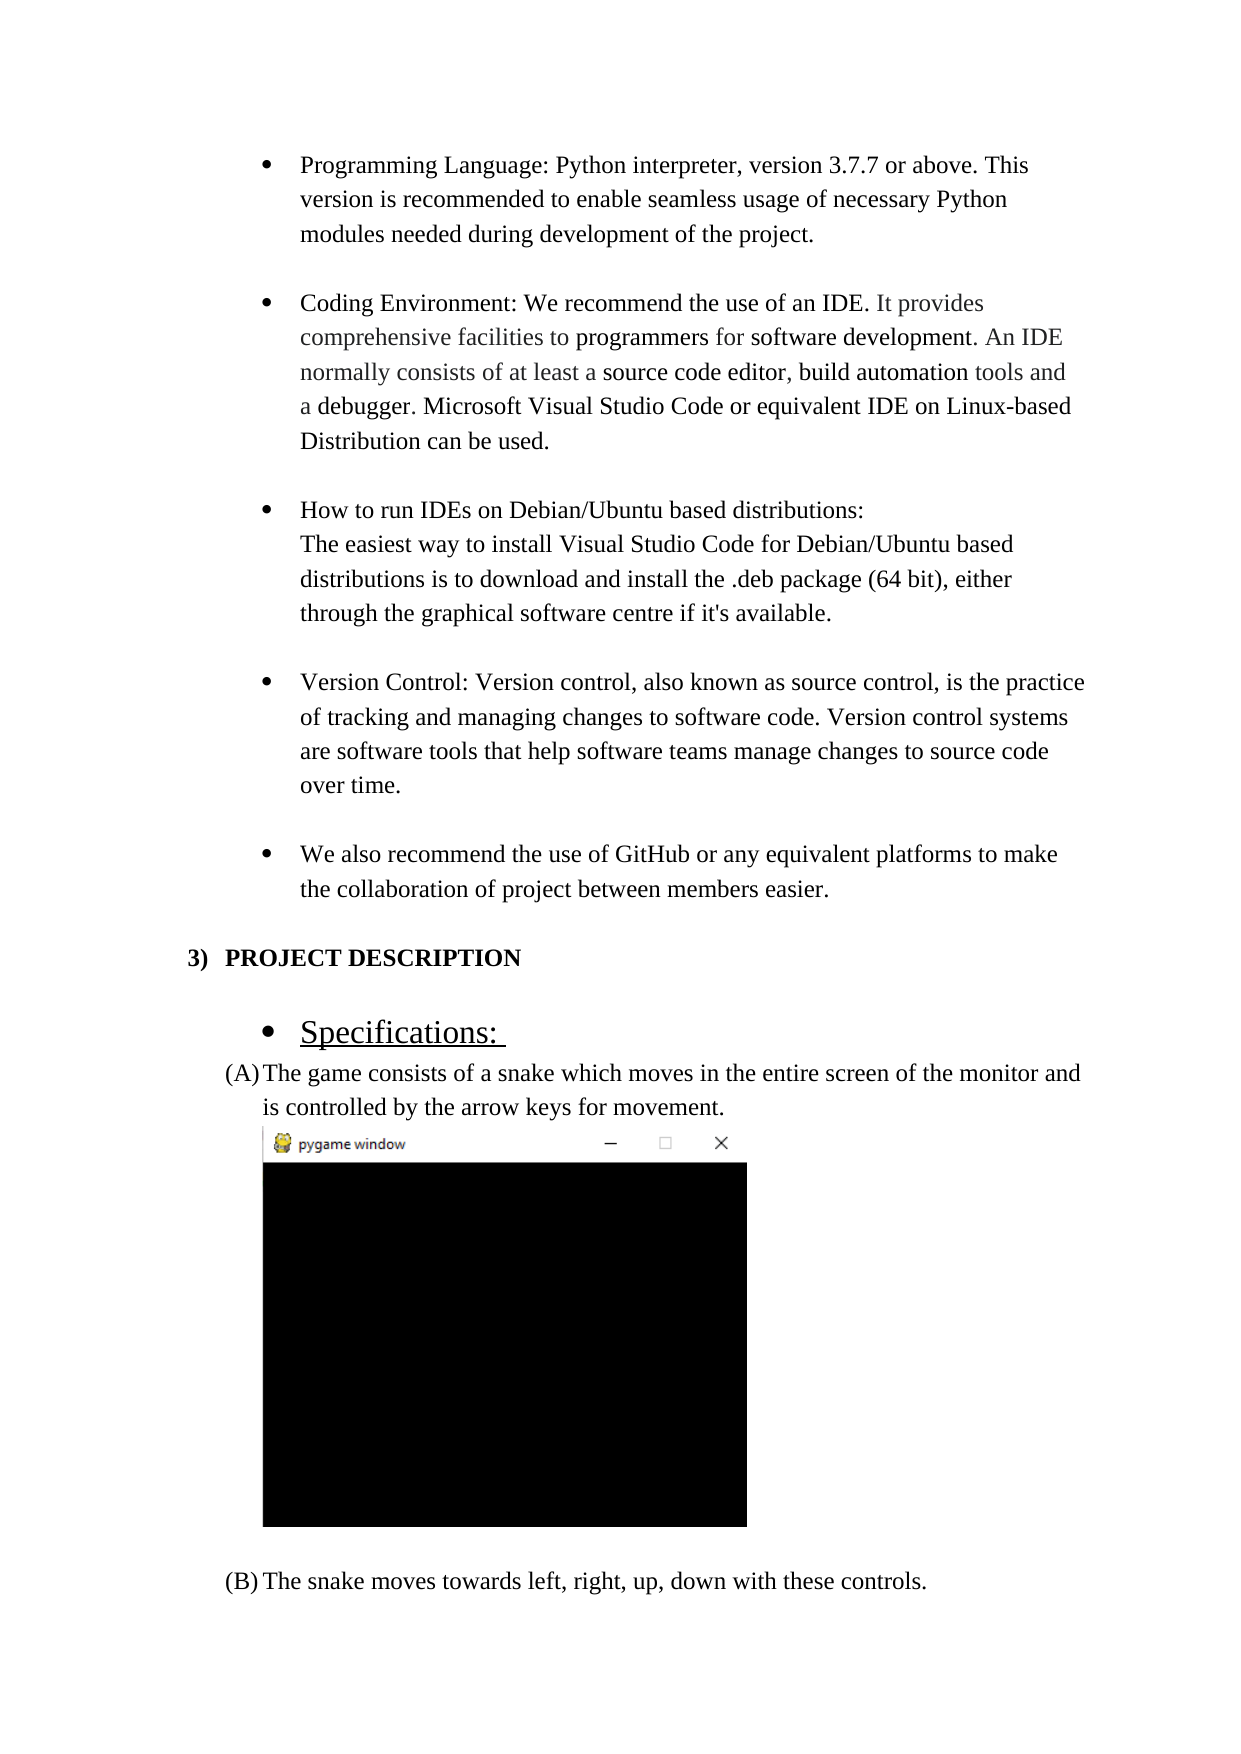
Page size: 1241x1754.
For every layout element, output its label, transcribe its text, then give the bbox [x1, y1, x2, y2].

list Specifications: [262, 1012, 1090, 1050]
list The easiest way to install Visual Studio Code for Debian/Ubuntu based distributions is to download and install the .deb package (64 bit), either through the graphical software centre if it's available. [300, 529, 1090, 627]
list Programming Language: Python interpreter, version 3.7.7 or above. This version is recommended to enable seamless usage of necessary Python modules needed during development of the project. [262, 150, 1090, 248]
list The game consists of a snake which moves in the entire screen of the monitor and is controlled by the arrow keys for movement. [225, 1058, 1090, 1121]
list The snake moves towards left, right, up, down with these controls. [225, 1566, 1090, 1595]
list Coding Environment: We recommend the use of an IDE. It provides comprehensive facilities to programmers for software development. An IDE normally consists of at least a source code editor, build automation tools and a debugger. Microsoft Visual Studio Code or equivalent IDE on Linux-based Distribution can be used. [262, 288, 1090, 454]
list Version Control: Version control, also known as source control, is the practice of tracking and managing changes to software code. Version control systems are software tools that help software teams manage changes to source code over time. [262, 667, 1090, 799]
list We also recommend the use of GitHub or any equivalent platforms to make the collaboration of project between members easier. [262, 839, 1090, 903]
picture [262, 1126, 747, 1527]
list How to run IDEs on Debian/Ubuntu based distributions: [262, 495, 1090, 523]
list PROJECT DESCRIPTION [187, 943, 1090, 972]
